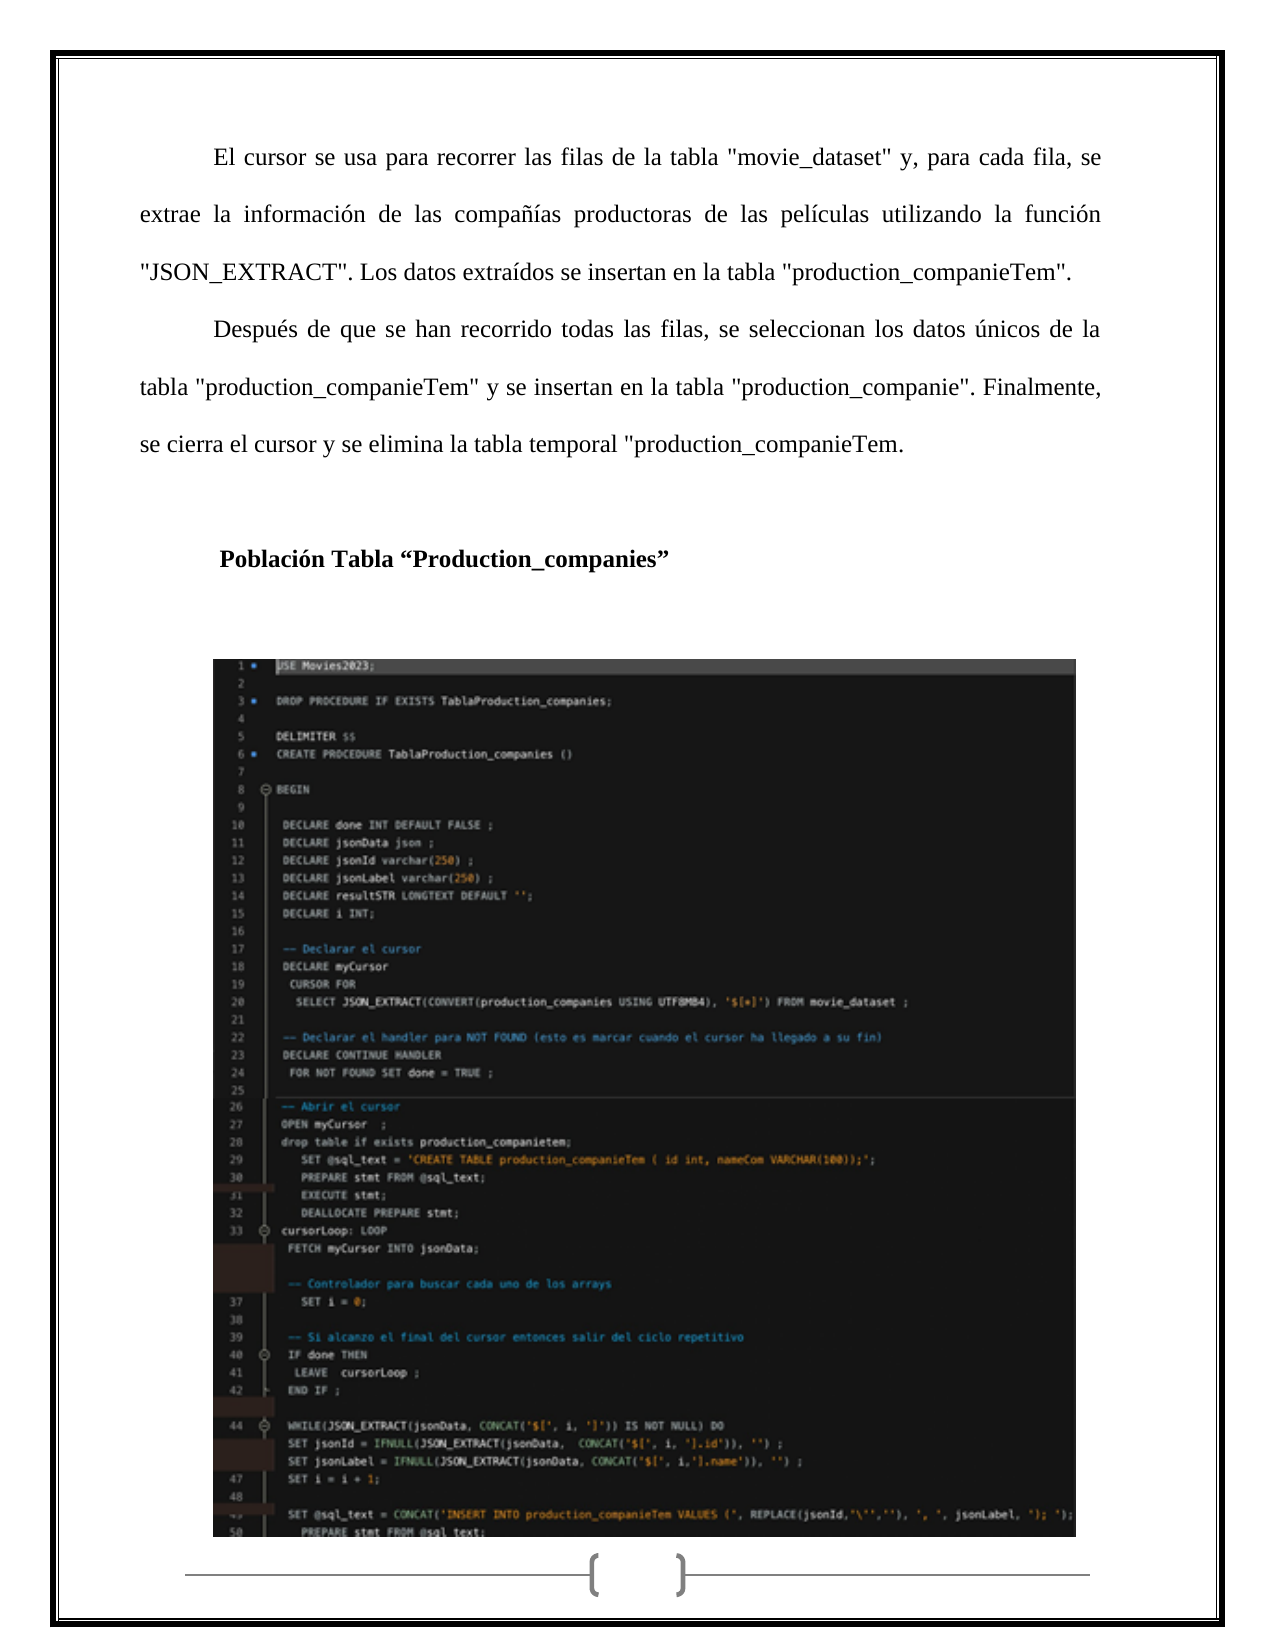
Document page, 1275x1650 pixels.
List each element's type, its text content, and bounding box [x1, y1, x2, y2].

text Población Tabla “Production_companies” [139, 544, 1102, 573]
picture [213, 659, 1076, 1537]
text Después de que se han recorrido todas las filas, se seleccionan los datos únicos de la tabla "production_companieTem" y se insertan en la tabla "production_companie". Finalmente, se cierra el cursor y se elimina la tabla temporal "production_companieTem. [139, 314, 1102, 458]
text El cursor se usa para recorrer las filas de la tabla "movie_dataset" y, para cada fila, se extrae la información de las compañías productoras de las películas utilizando la función "JSON_EXTRACT". Los datos extraídos se insertan en la tabla "production_companieTem". [139, 142, 1102, 285]
